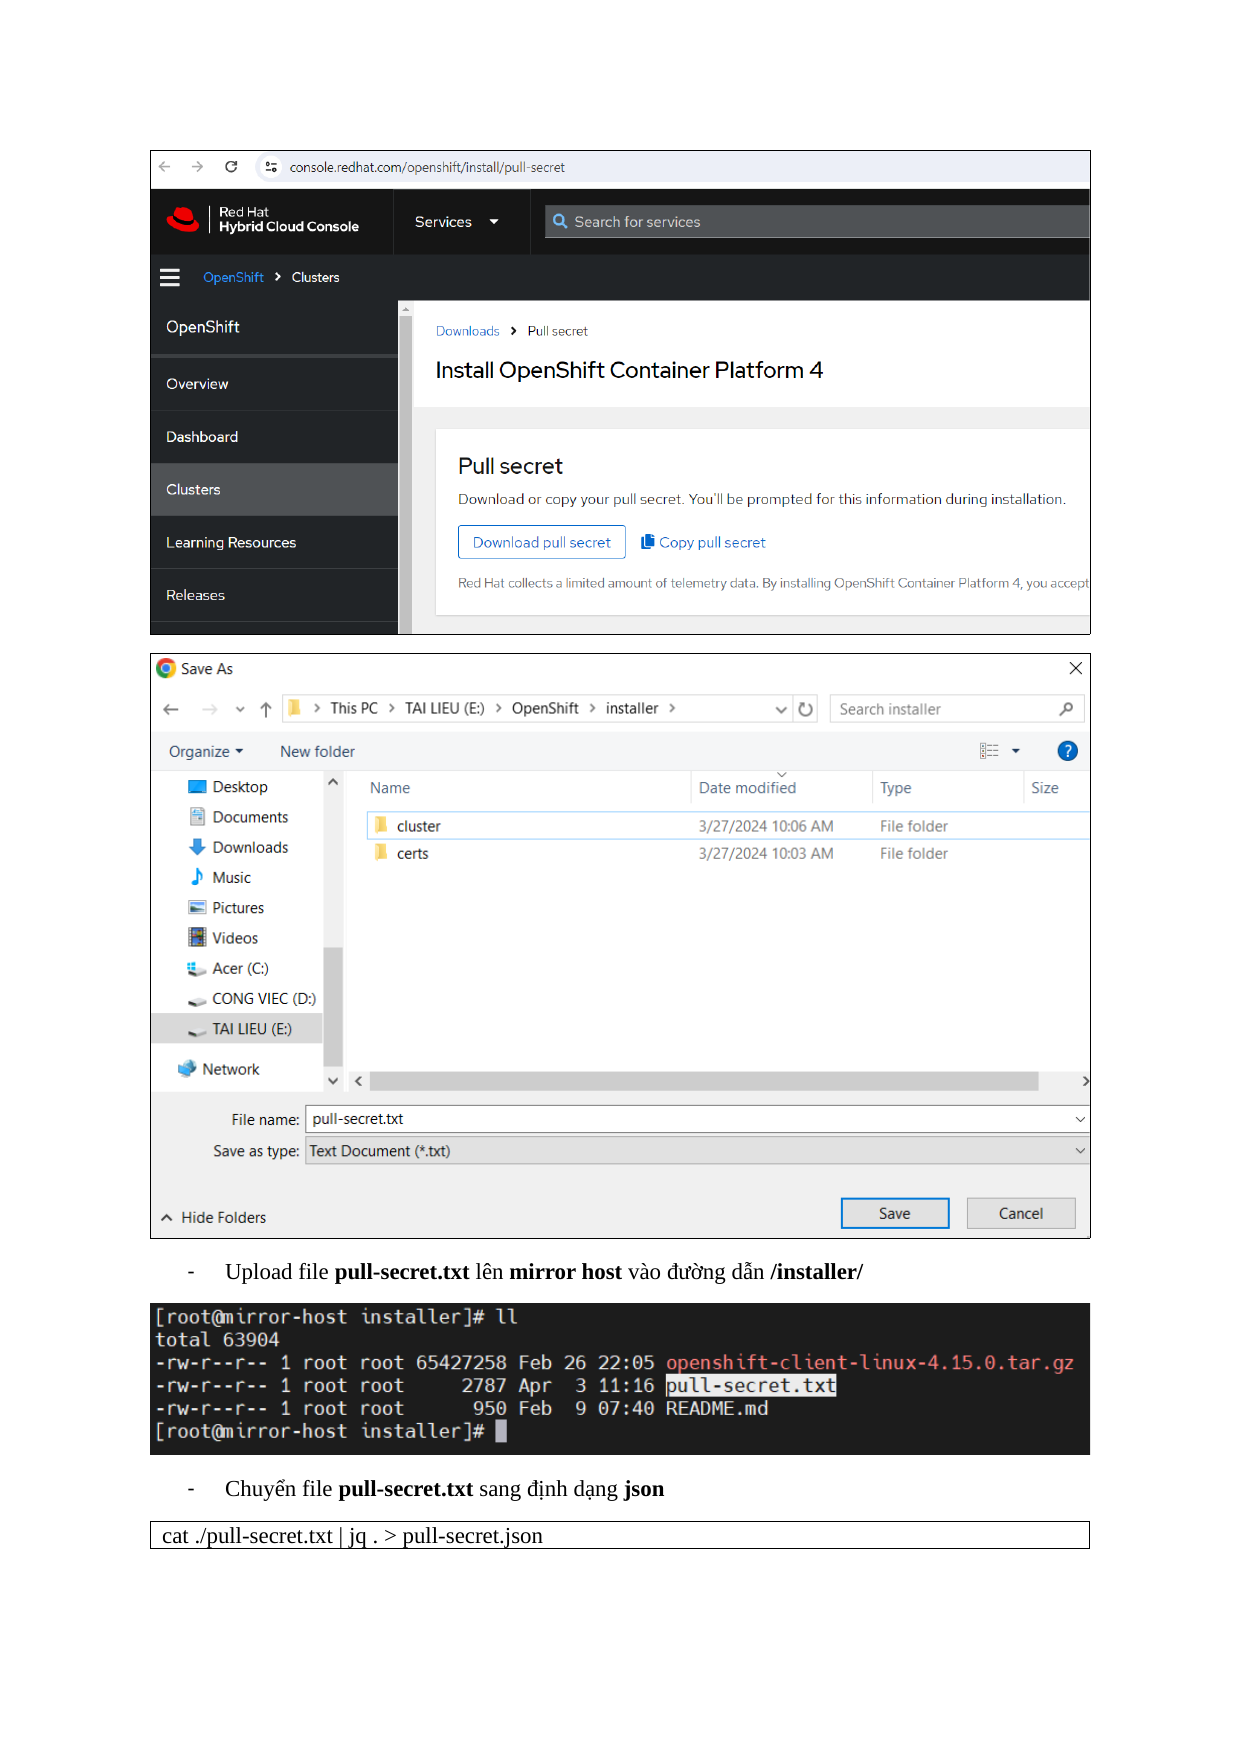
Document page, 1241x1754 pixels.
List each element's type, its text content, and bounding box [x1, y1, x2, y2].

picture [150, 1303, 1091, 1455]
picture [151, 151, 1090, 634]
table_header cat ./pull-secret.txt | jq . > pull-secret.json [151, 1522, 1089, 1548]
list Upload file pull-secret.txt lên mirror host vào đường dẫn /installer/ [187, 1257, 1090, 1285]
picture [151, 654, 1090, 1238]
list Chuyển file pull-secret.txt sang định dạng json [187, 1474, 1090, 1502]
